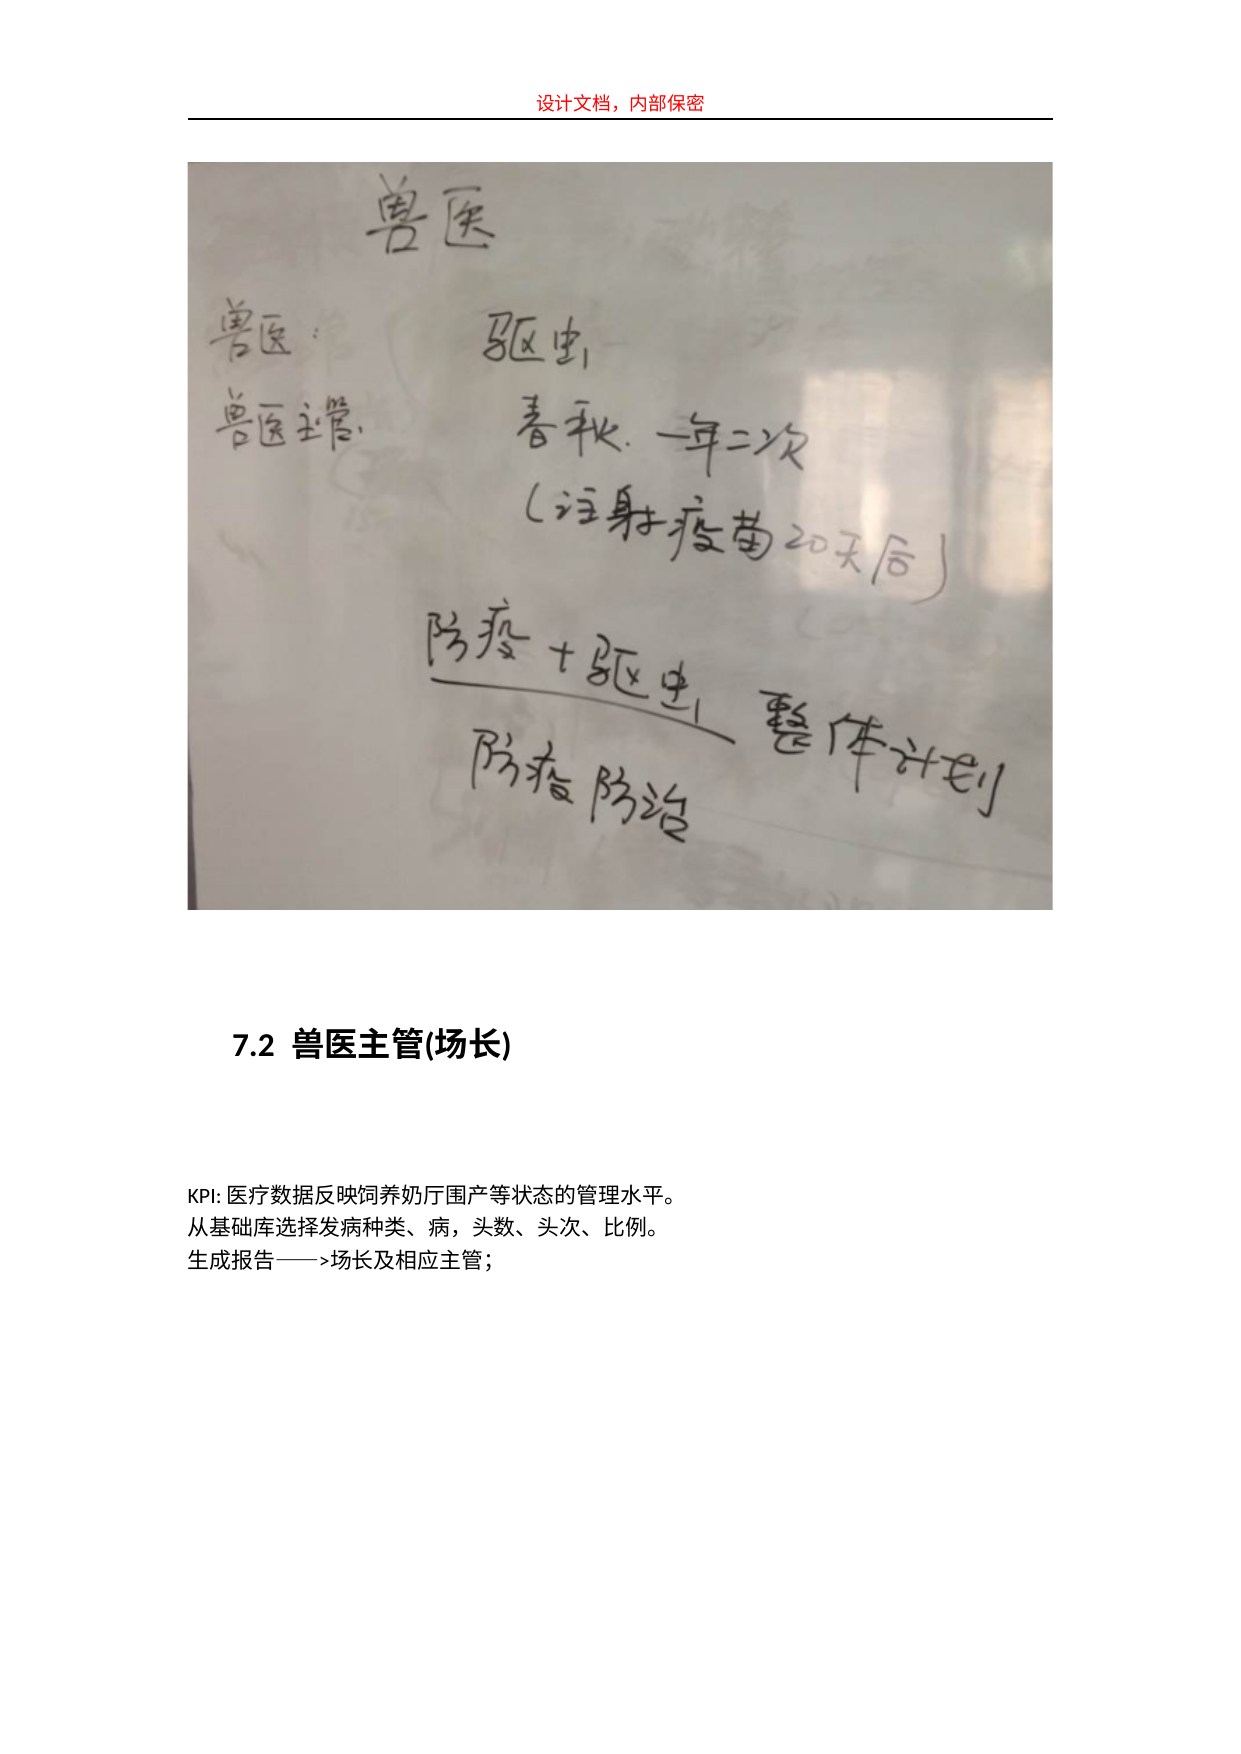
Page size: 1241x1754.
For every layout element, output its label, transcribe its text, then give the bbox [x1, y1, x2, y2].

subtitle 兽医主管(场长) [232, 1010, 1053, 1075]
text 从基础库选择发病种类、病，头数、头次、比例。 [187, 1210, 1053, 1242]
text 生成报告——>场长及相应主管； [187, 1242, 1053, 1275]
picture [187, 162, 1053, 910]
text KPI: 医疗数据反映饲养奶厅围产等状态的管理水平。 [187, 1177, 1053, 1210]
